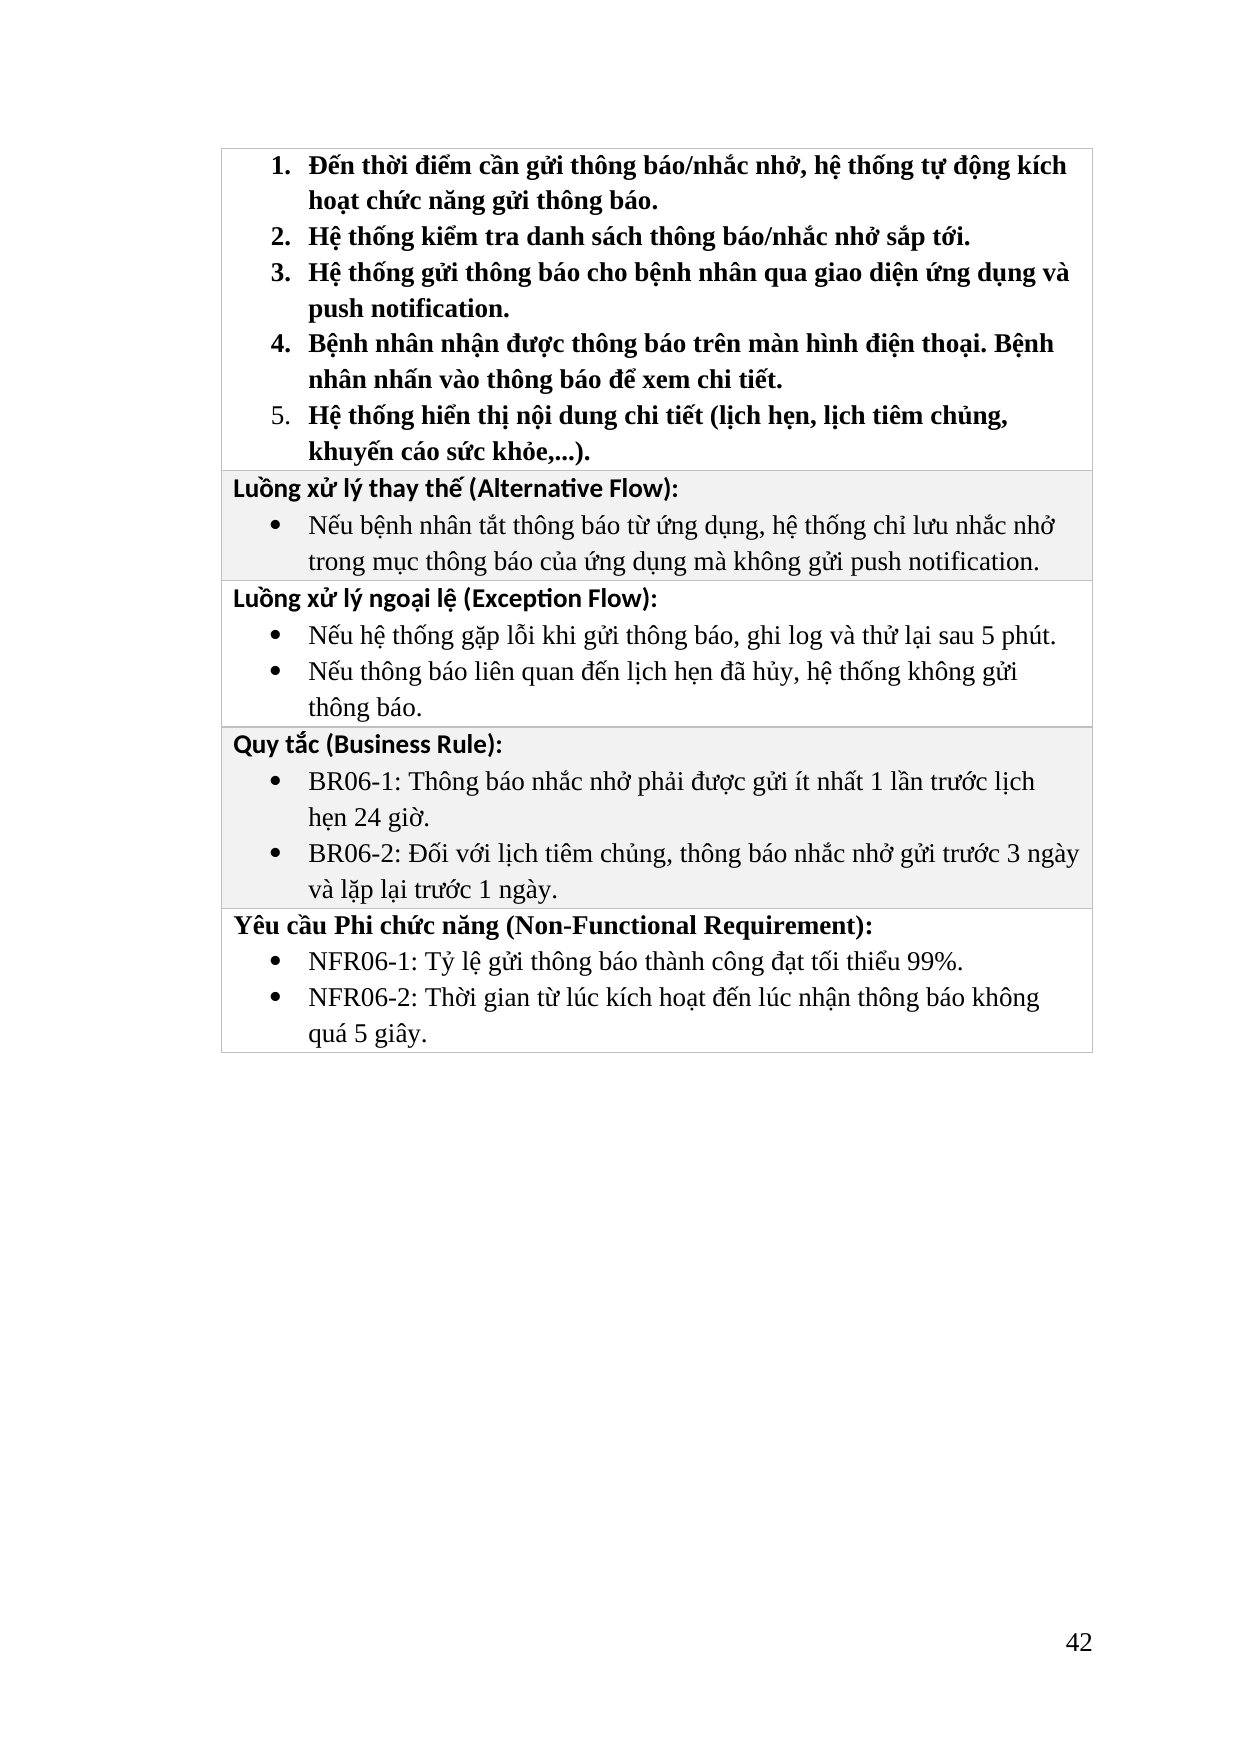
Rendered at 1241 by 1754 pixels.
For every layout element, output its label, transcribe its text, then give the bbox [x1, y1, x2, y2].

table_cell Luồng xử lý ngoại lệ (Exception Flow): Nếu hệ thống gặp lỗi khi gửi thông báo, ghi log và thử lại sau 5 phút. Nếu thông báo liên quan đến lịch hẹn đã hủy, hệ thống không gửi thông báo. [222, 581, 1092, 726]
table_cell Yêu cầu Phi chức năng (Non-Functional Requirement): NFR06-1: Tỷ lệ gửi thông báo thành công đạt tối thiểu 99%. NFR06-2: Thời gian từ lúc kích hoạt đến lúc nhận thông báo không quá 5 giây. [222, 909, 1092, 1052]
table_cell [222, 149, 1092, 470]
table_cell Quy tắc (Business Rule): BR06-1: Thông báo nhắc nhở phải được gửi ít nhất 1 lần trước lịch hẹn 24 giờ. BR06-2: Đối với lịch tiêm chủng, thông báo nhắc nhở gửi trước 3 ngày và lặp lại trước 1 ngày. [222, 728, 1092, 908]
table_cell Luồng xử lý thay thế (Alternative Flow): Nếu bệnh nhân tắt thông báo từ ứng dụng, hệ thống chỉ lưu nhắc nhở trong mục thông báo của ứng dụng mà không gửi push notification. [222, 471, 1092, 580]
